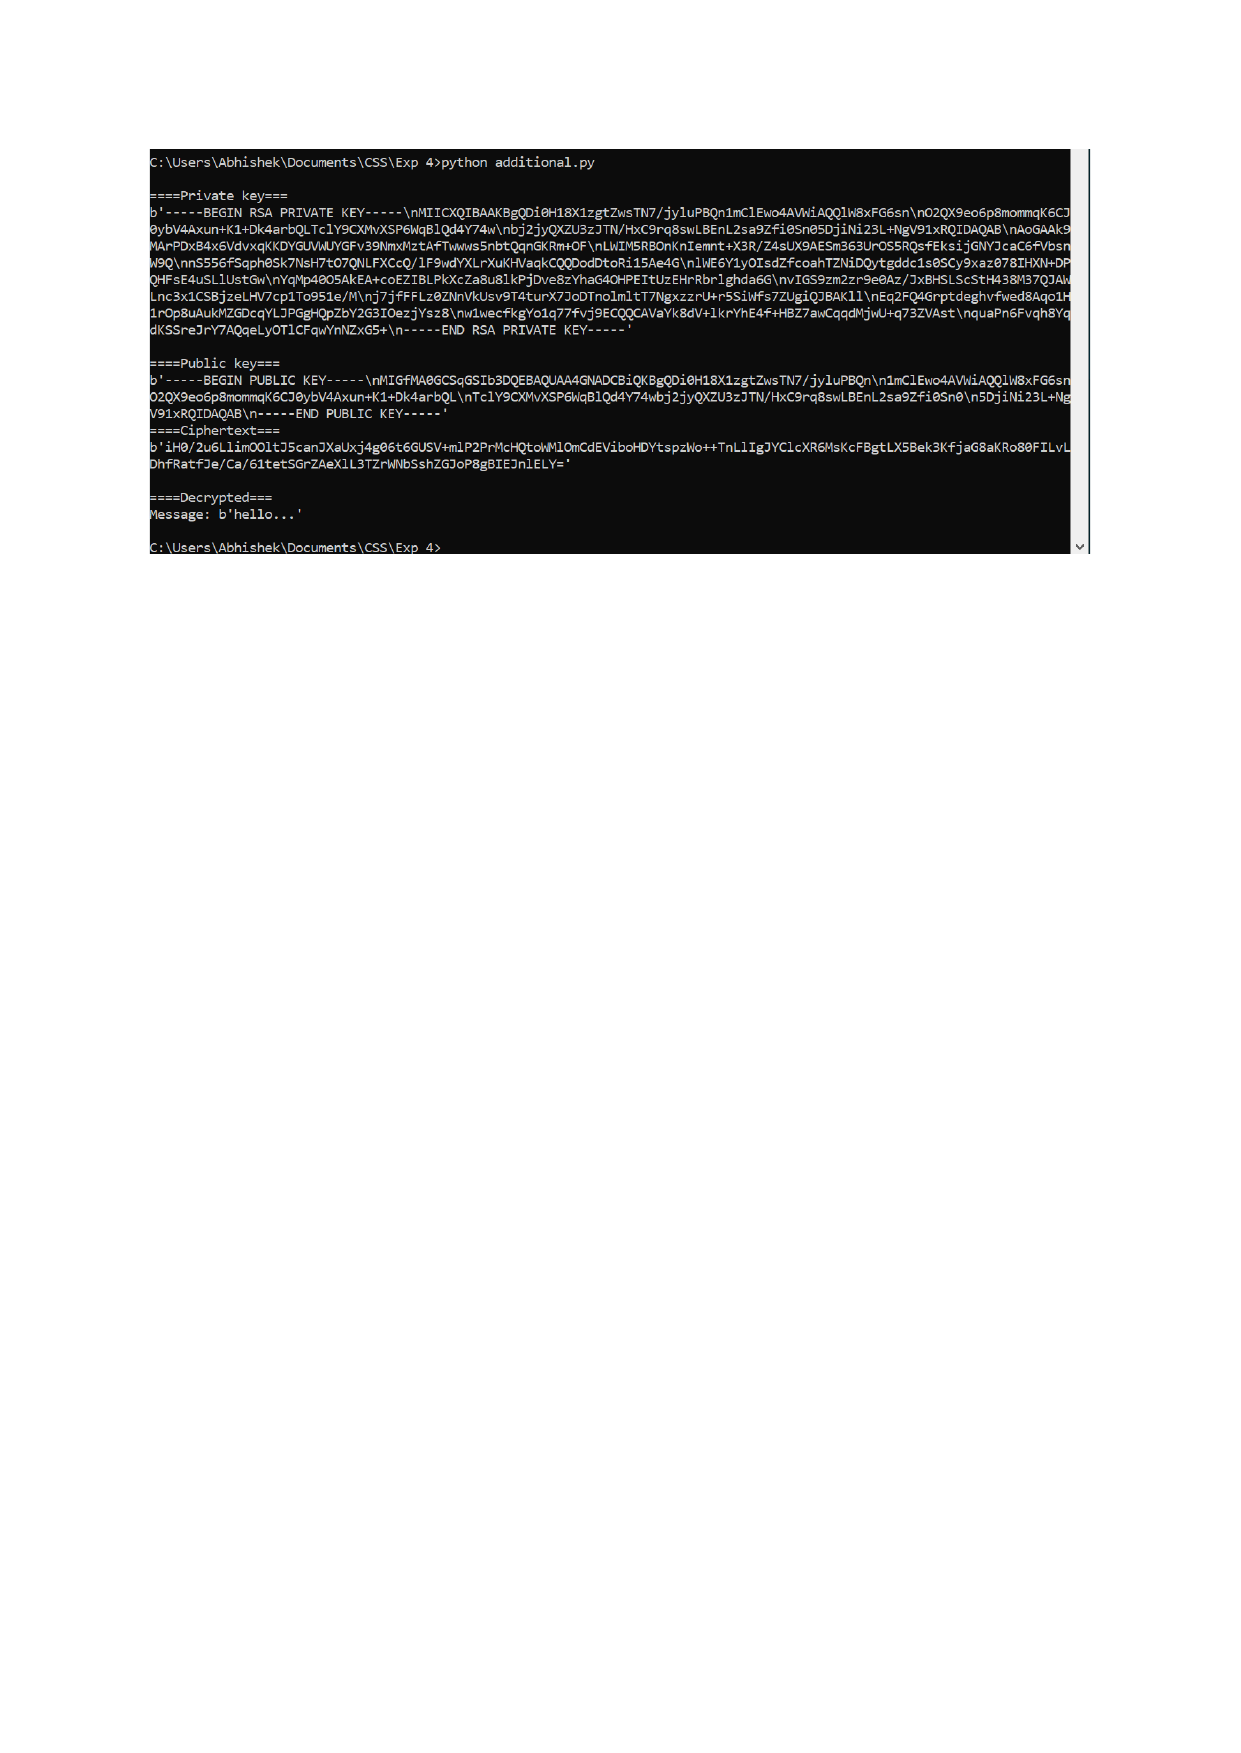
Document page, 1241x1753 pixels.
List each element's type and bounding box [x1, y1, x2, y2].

picture [149, 149, 1091, 554]
